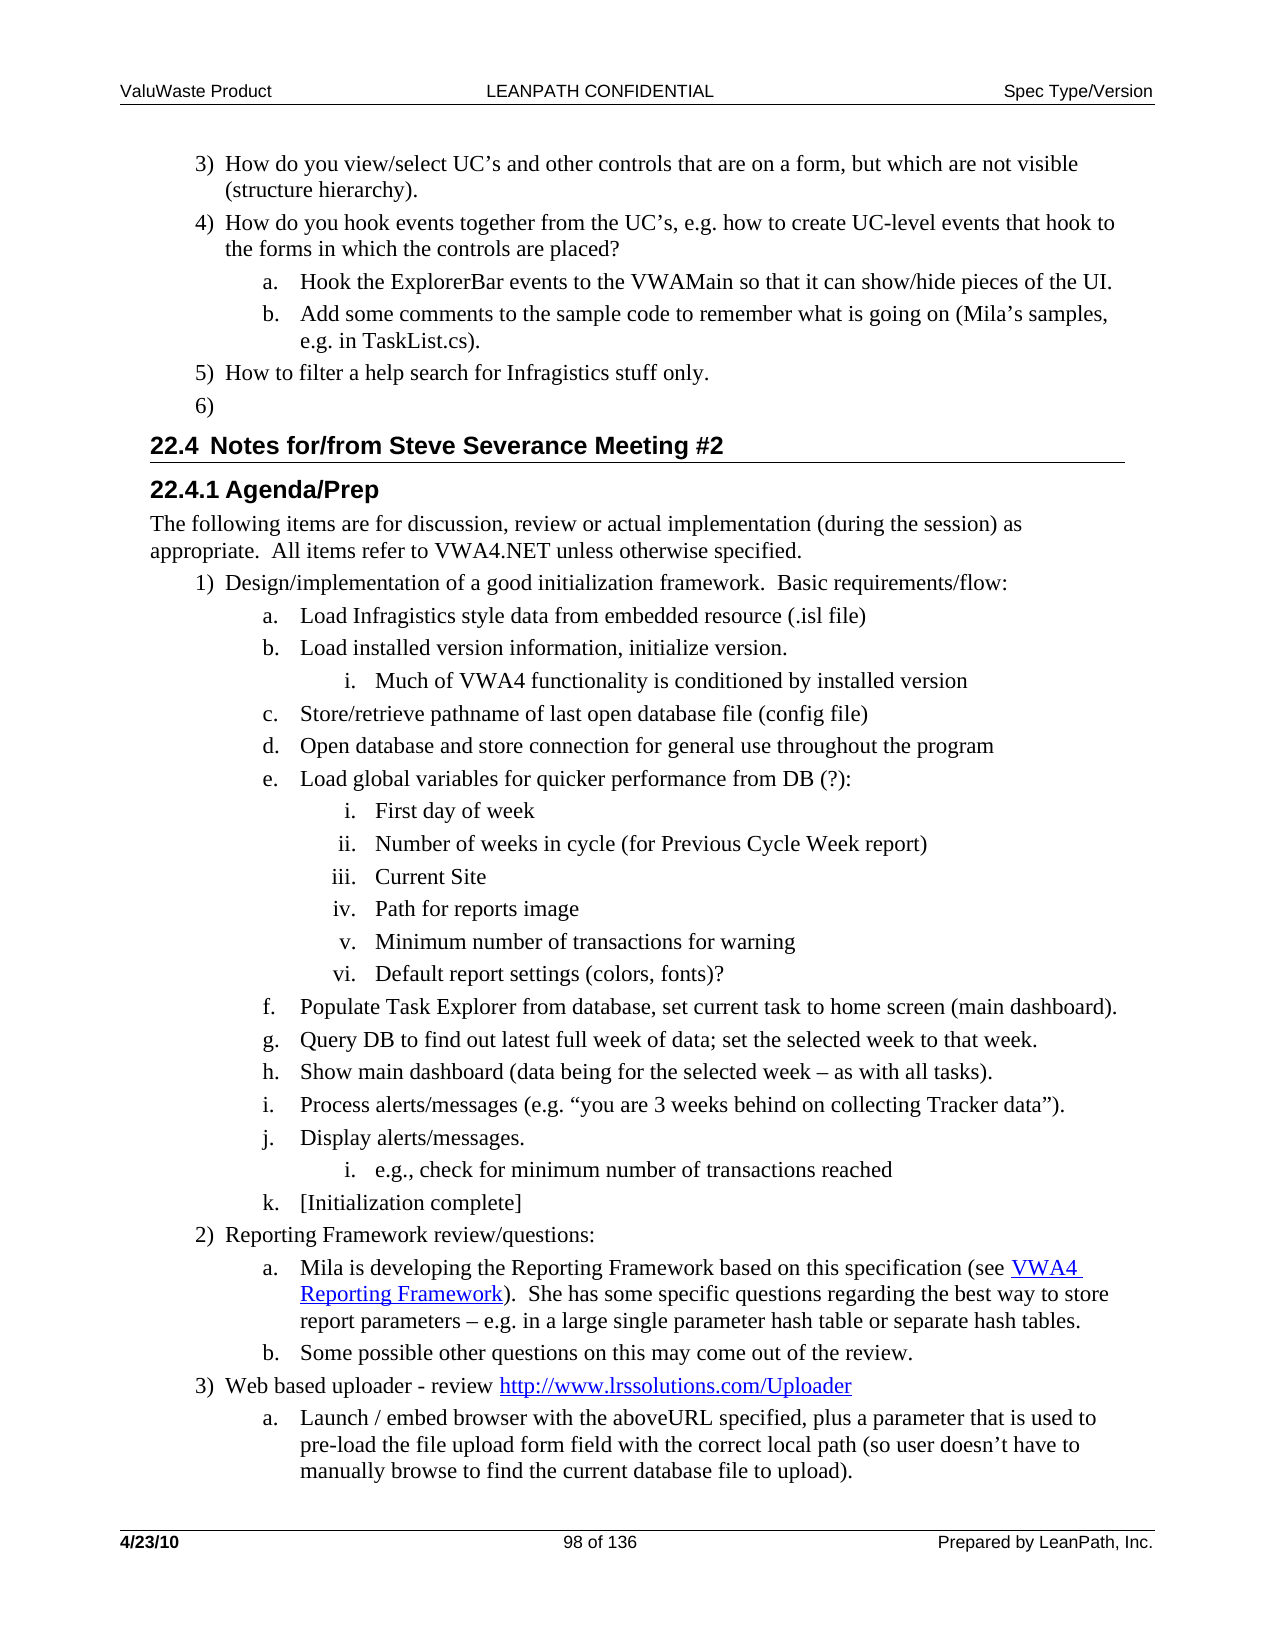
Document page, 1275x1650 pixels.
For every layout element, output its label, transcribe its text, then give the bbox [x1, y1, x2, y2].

subtitle Notes for/from Steve Severance Meeting #2 [150, 431, 1125, 462]
list Path for reports image [356, 895, 1125, 922]
list Launch / embed browser with the aboveURL specified, plus a parameter that is used to pre-load the file upload form field with the correct local path (so user doesn’t have to manually browse to find the current database file to upload). [262, 1404, 1125, 1483]
list Current Site [356, 863, 1125, 889]
list Much of VWA4 functionality is conditioned by installed version [356, 667, 1125, 693]
list Design/implementation of a good initialization framework. Basic requirements/flow: [195, 569, 1125, 596]
list Open database and store connection for general use throughout the program [262, 732, 1125, 759]
list How do you hook events together from the UC’s, e.g. how to create UC-level events that hook to the forms in which the controls are placed? [195, 209, 1125, 262]
list Show main dashboard (data being for the selected week – as with all tasks). [262, 1058, 1125, 1085]
text The following items are for discussion, review or actual implementation (during the session) as appropriate. All items refer to VWA4.NET unless otherwise specified. [150, 510, 1125, 563]
list How to filter a help search for Infragistics stuff only. [195, 359, 1125, 386]
list Load installed version information, initialize version. [262, 634, 1125, 661]
list Load global variables for quicker performance from DB (?): [262, 765, 1125, 791]
list Store/retrieve pathname of last open database file (config file) [262, 700, 1125, 726]
list Mila is developing the Reporting Framework based on this specification (see VWA4 Reporting Framework). She has some specific questions regarding the best way to store report parameters – e.g. in a large single parameter hash table or separate hash tables. [262, 1254, 1125, 1333]
list Load Infragistics style data from embedded resource (.isl file) [262, 602, 1125, 628]
list e.g., check for minimum number of transactions reached [356, 1156, 1125, 1182]
list First day of week [356, 797, 1125, 824]
list Populate Task Explorer from database, set current task to home screen (main dashboard). [262, 993, 1125, 1019]
list [Initialization complete] [262, 1189, 1125, 1215]
list Hook the ExplorerBar events to the VWAMain so that it can show/hide pieces of the UI. [262, 268, 1125, 294]
list Some possible other questions on this may come out of the review. [262, 1339, 1125, 1366]
list Web based uploader - review http://www.lrssolutions.com/Uploader [195, 1372, 1125, 1398]
list Default report settings (colors, fonts)? [356, 961, 1125, 987]
list Minimum number of transactions for warning [356, 928, 1125, 954]
subtitle Agenda/Prep [150, 475, 1125, 504]
list Reporting Framework review/questions: [195, 1221, 1125, 1248]
list Number of weeks in cycle (for Previous Cycle Week report) [356, 830, 1125, 856]
list How do you view/select UC’s and other controls that are on a form, but which are not visible (structure hierarchy). [195, 150, 1125, 203]
list Process alerts/messages (e.g. “you are 3 weeks behind on collecting Tracker data”). [262, 1091, 1125, 1117]
list Add some comments to the sample code to remember what is going on (Mila’s samples, e.g. in TaskList.cs). [262, 301, 1125, 353]
list Query DB to find out latest full week of data; set the selected week to that week. [262, 1026, 1125, 1052]
list Display alerts/messages. [262, 1123, 1125, 1150]
